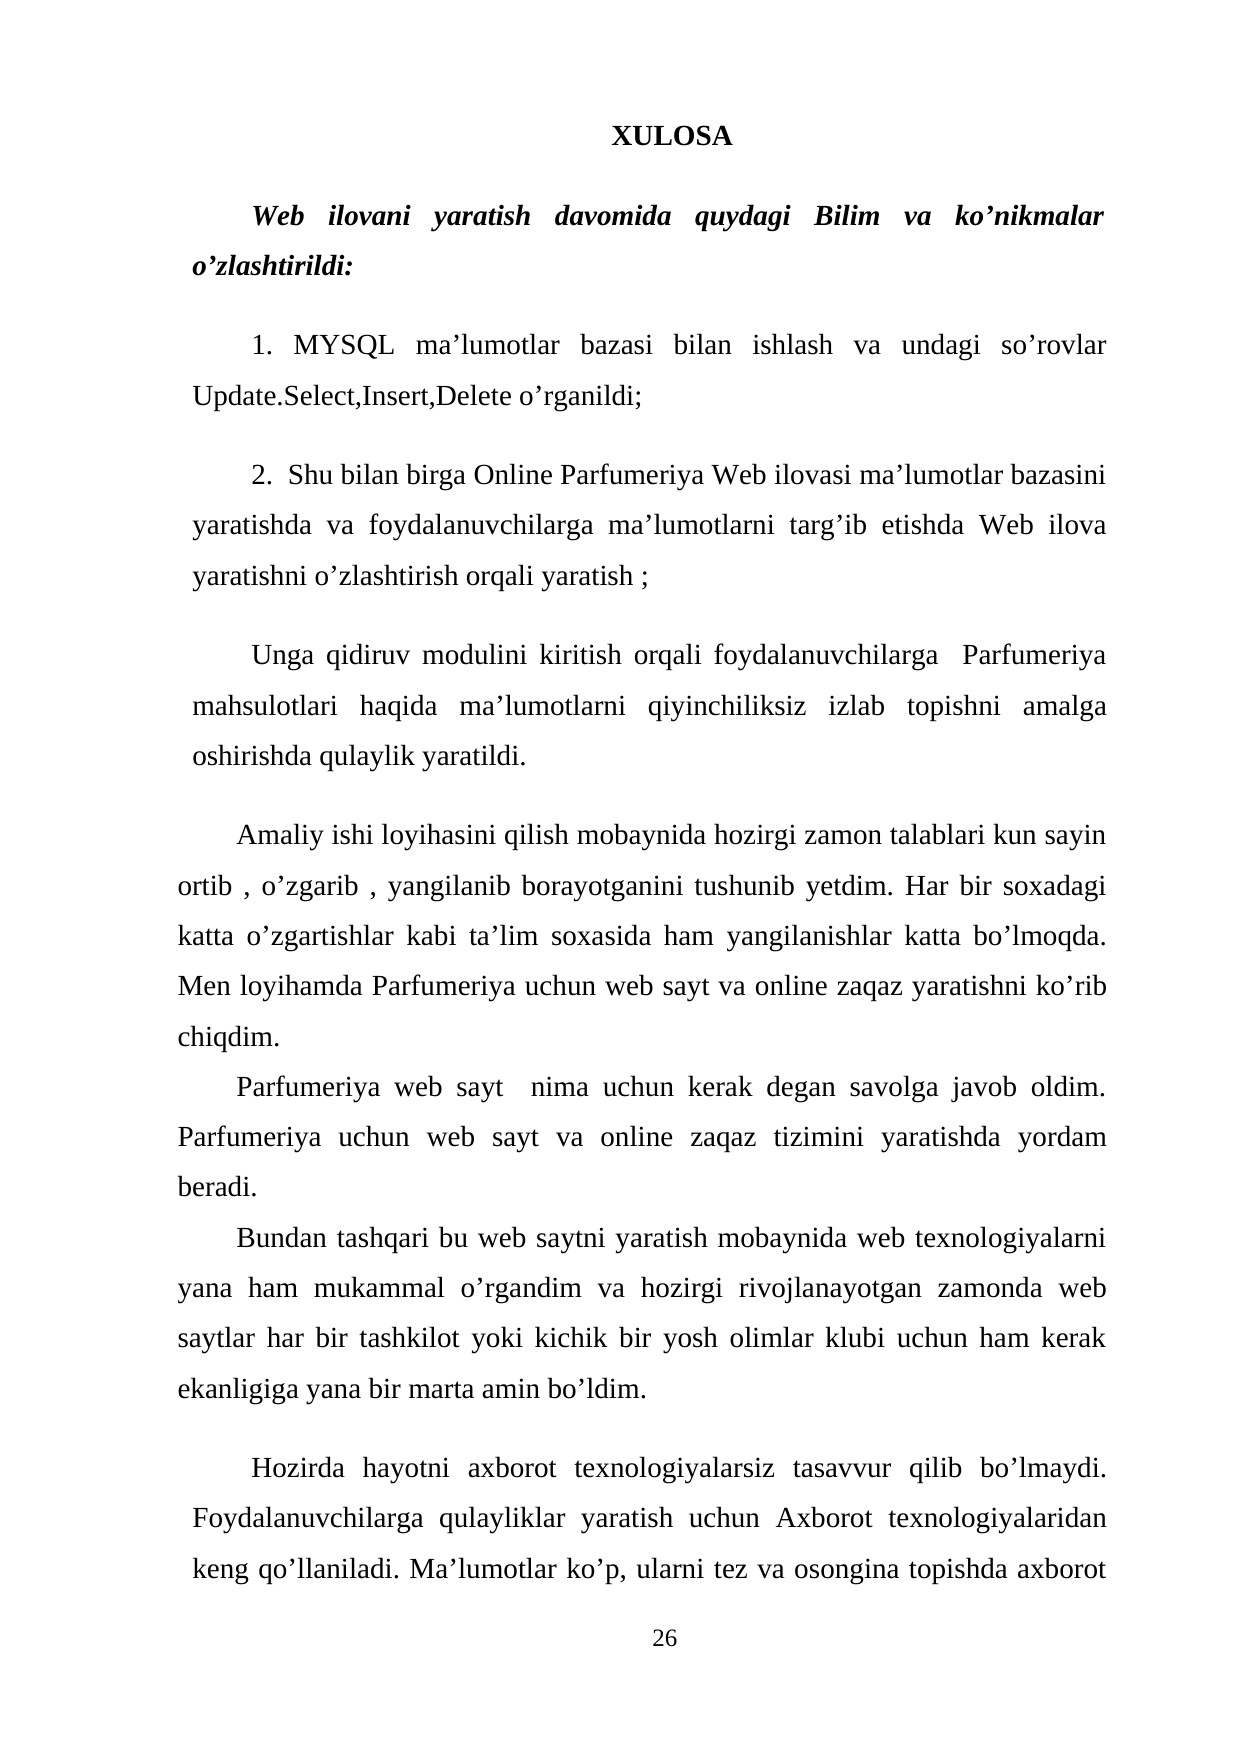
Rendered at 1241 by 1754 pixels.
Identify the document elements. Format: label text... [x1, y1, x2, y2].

text Bundan tashqari bu web saytni yaratish mobaynida web texnologiyalarni yana ham mukammal o’rgandim va hozirgi rivojlanayotgan zamonda web saytlar har bir tashkilot yoki kichik bir yosh olimlar klubi uchun ham kerak ekanligiga yana bir marta amin bo’ldim. [177, 1220, 1107, 1404]
text 2. Shu bilan birga Online Parfumeriya Web ilovasi ma’lumotlar bazasini yaratishda va foydalanuvchilarga ma’lumotlarni targ’ib etishda Web ilova yaratishni o’zlashtirish orqali yaratish ; [192, 457, 1107, 591]
text Amaliy ishi loyihasini qilish mobaynida hozirgi zamon talablari kun sayin ortib , o’zgarib , yangilanib borayotganini tushunib yetdim. Har bir soxadagi katta o’zgartishlar kabi ta’lim soxasida ham yangilanishlar katta bo’lmoqda. Men loyihamda Parfumeriya uchun web sayt va online zaqaz yaratishni ko’rib chiqdim. [177, 817, 1107, 1052]
text Parfumeriya web sayt nima uchun kerak degan savolga javob oldim. Parfumeriya uchun web sayt va online zaqaz tizimini yaratishda yordam beradi. [177, 1069, 1107, 1203]
text Unga qidiruv modulini kiritish orqali foydalanuvchilarga Parfumeriya mahsulotlari haqida ma’lumotlarni qiyinchiliksiz izlab topishni amalga oshirishda qulaylik yaratildi. [192, 637, 1107, 771]
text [192, 1450, 1107, 1584]
text 1. MYSQL ma’lumotlar bazasi bilan ishlash va undagi so’rovlar Update.Select,Insert,Delete o’rganildi; [192, 327, 1107, 411]
text Web ilovani yaratish davomida quydagi Bilim va ko’nikmalar o’zlashtirildi: [192, 198, 1107, 281]
text XULOSA [177, 118, 1107, 152]
